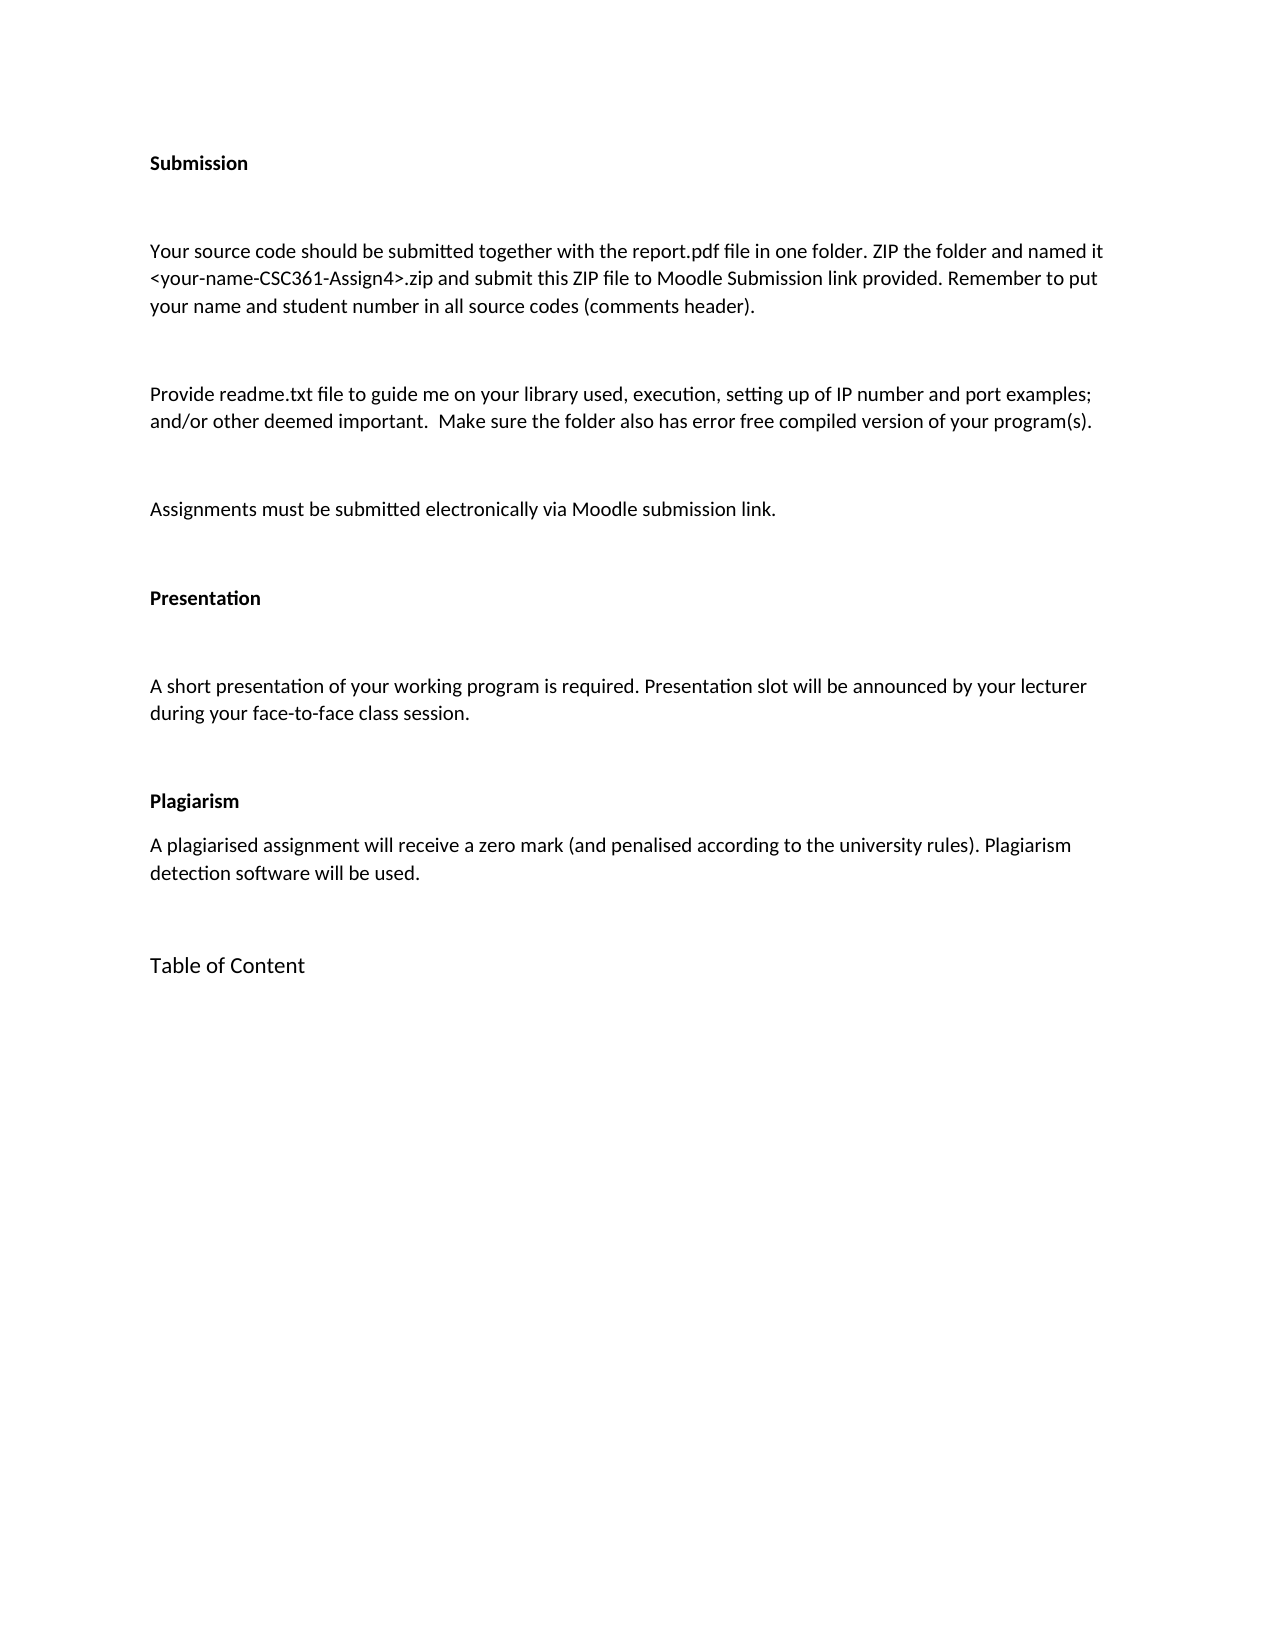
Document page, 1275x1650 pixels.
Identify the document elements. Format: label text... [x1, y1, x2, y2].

text Plagiarism [150, 788, 1125, 814]
text Presentation [150, 585, 1125, 610]
text A short presentation of your working program is required. Presentation slot will be announced by your lecturer during your face-to-face class session. [150, 673, 1125, 726]
text Your source code should be submitted together with the report.pdf file in one folder. ZIP the folder and named it <your-name-CSC361-Assign4>.zip and submit this ZIP file to Moodle Submission link provided. Remember to put your name and student number in all source codes (comments header). [150, 238, 1125, 318]
text Submission [150, 150, 1125, 175]
text Provide readme.txt file to guide me on your library used, execution, setting up of IP number and port examples; and/or other deemed important. Make sure the folder also has error free compiled version of your program(s). [150, 381, 1125, 434]
text Assignments must be submitted electronically via Moodle submission link. [150, 497, 1125, 522]
text A plagiarised assignment will receive a zero mark (and penalised according to the university rules). Plagiarism detection software will be used. [150, 832, 1125, 885]
